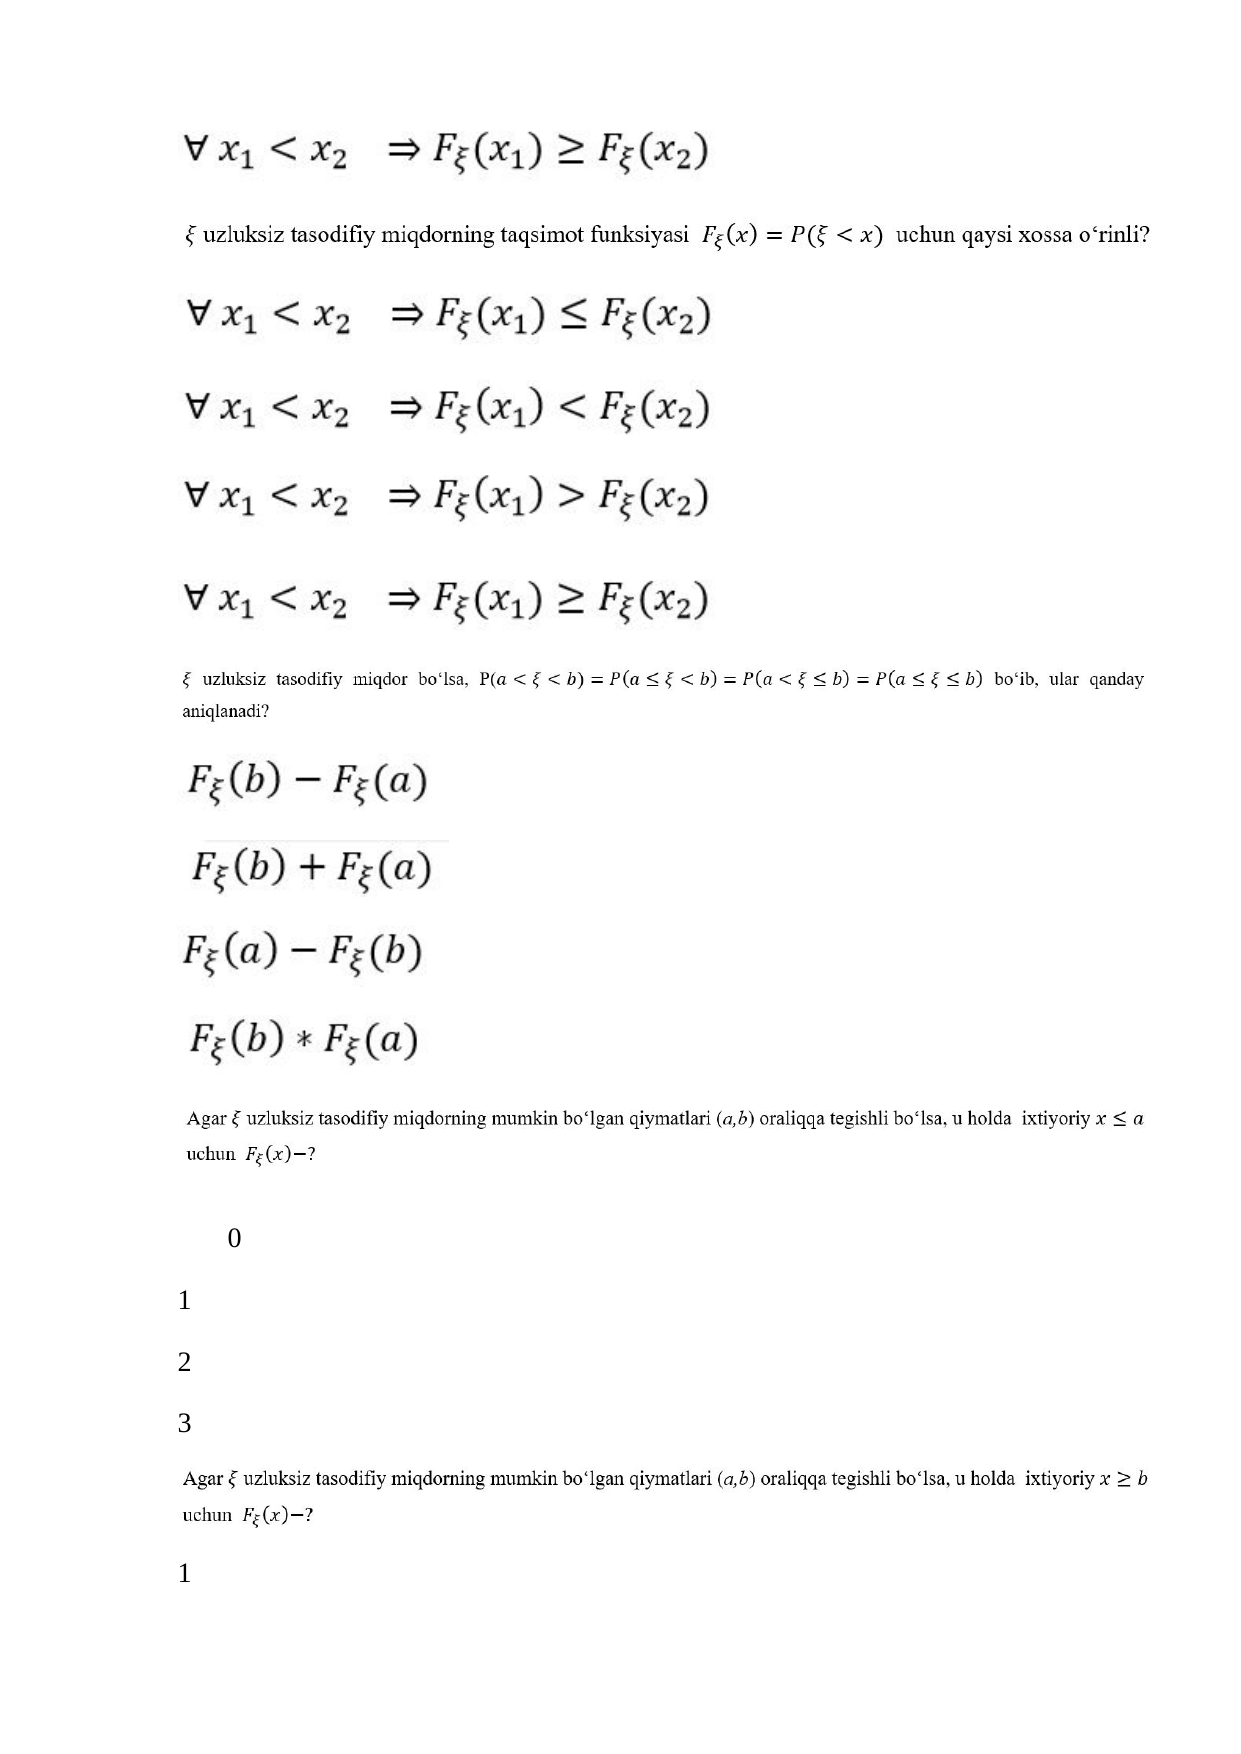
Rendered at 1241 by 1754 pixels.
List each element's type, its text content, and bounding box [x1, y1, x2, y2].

picture [177, 380, 720, 435]
text 0 [177, 1198, 1152, 1254]
picture [177, 1015, 439, 1075]
picture [177, 925, 428, 987]
picture [177, 118, 717, 189]
picture [177, 568, 717, 639]
picture [177, 1104, 1152, 1169]
picture [177, 840, 449, 897]
picture [177, 667, 1152, 724]
text 2 [177, 1344, 1152, 1377]
picture [177, 217, 1152, 253]
picture [177, 463, 715, 539]
text 3 [177, 1406, 1152, 1438]
text 1 [177, 1283, 1152, 1315]
text 1 [177, 1556, 1152, 1589]
picture [177, 282, 718, 351]
picture [177, 753, 439, 811]
picture [177, 1467, 1152, 1528]
